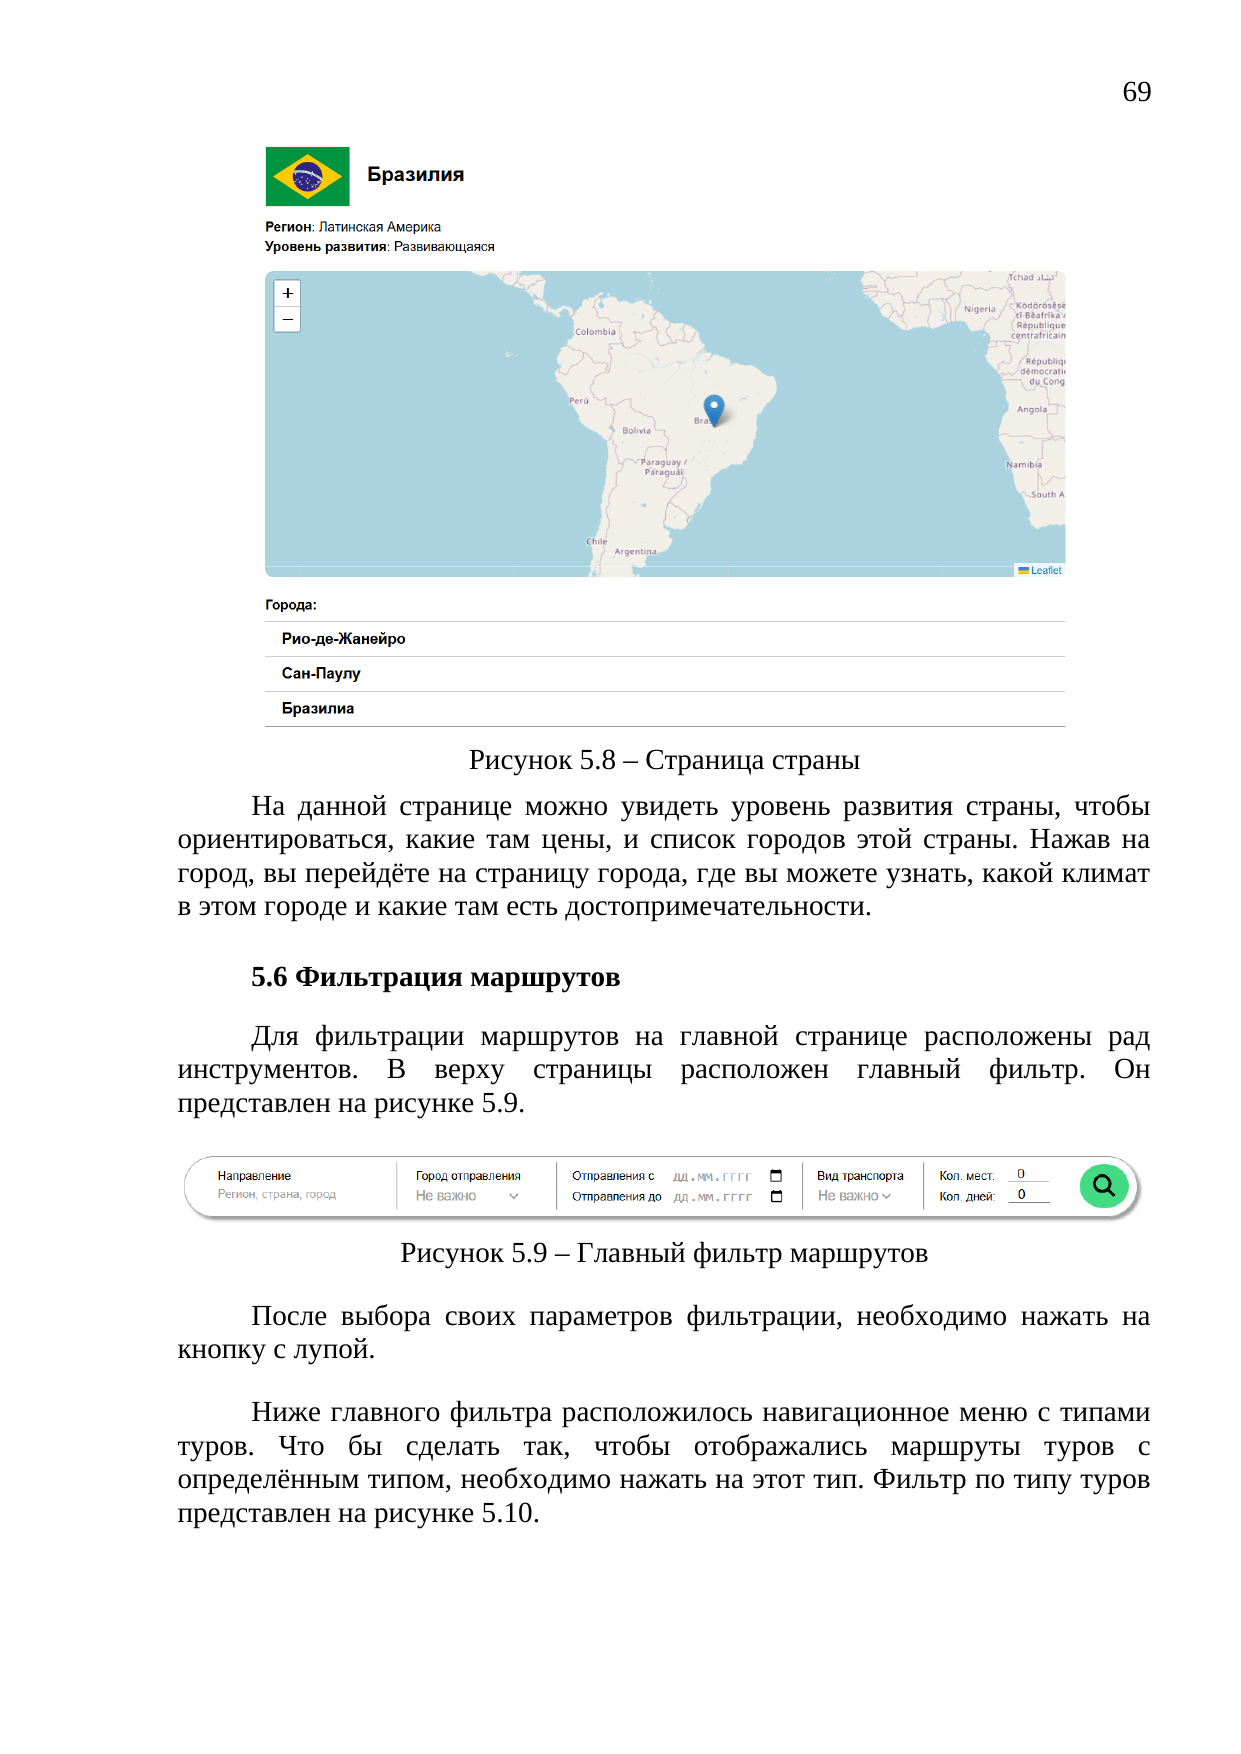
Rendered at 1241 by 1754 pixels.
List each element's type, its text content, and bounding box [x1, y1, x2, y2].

text Ниже главного фильтра расположилось навигационное меню с типами туров. Что бы сделать так, чтобы отображались маршруты туров с определённым типом, необходимо нажать на этот тип. Фильтр по типу туров представлен на рисунке 5.10. [177, 1394, 1152, 1528]
text Фильтрация маршрутов [251, 959, 1152, 993]
text После выбора своих параметров фильтрации, необходимо нажать на кнопку с лупой. [177, 1298, 1152, 1365]
text Рисунок 5.9 – Главный фильтр маршрутов [177, 1235, 1152, 1269]
picture [177, 1147, 1152, 1223]
picture [258, 136, 1070, 730]
text Рисунок 5.8 – Страница страны [177, 742, 1152, 775]
text Для фильтрации маршрутов на главной странице расположены рад инструментов. В верху страницы расположен главный фильтр. Он представлен на рисунке 5.9. [177, 1018, 1152, 1119]
text На данной странице можно увидеть уровень развития страны, чтобы ориентироваться, какие там цены, и список городов этой страны. Нажав на город, вы перейдёте на страницу города, где вы можете узнать, какой климат в этом городе и какие там есть достопримечательности. [177, 788, 1152, 922]
